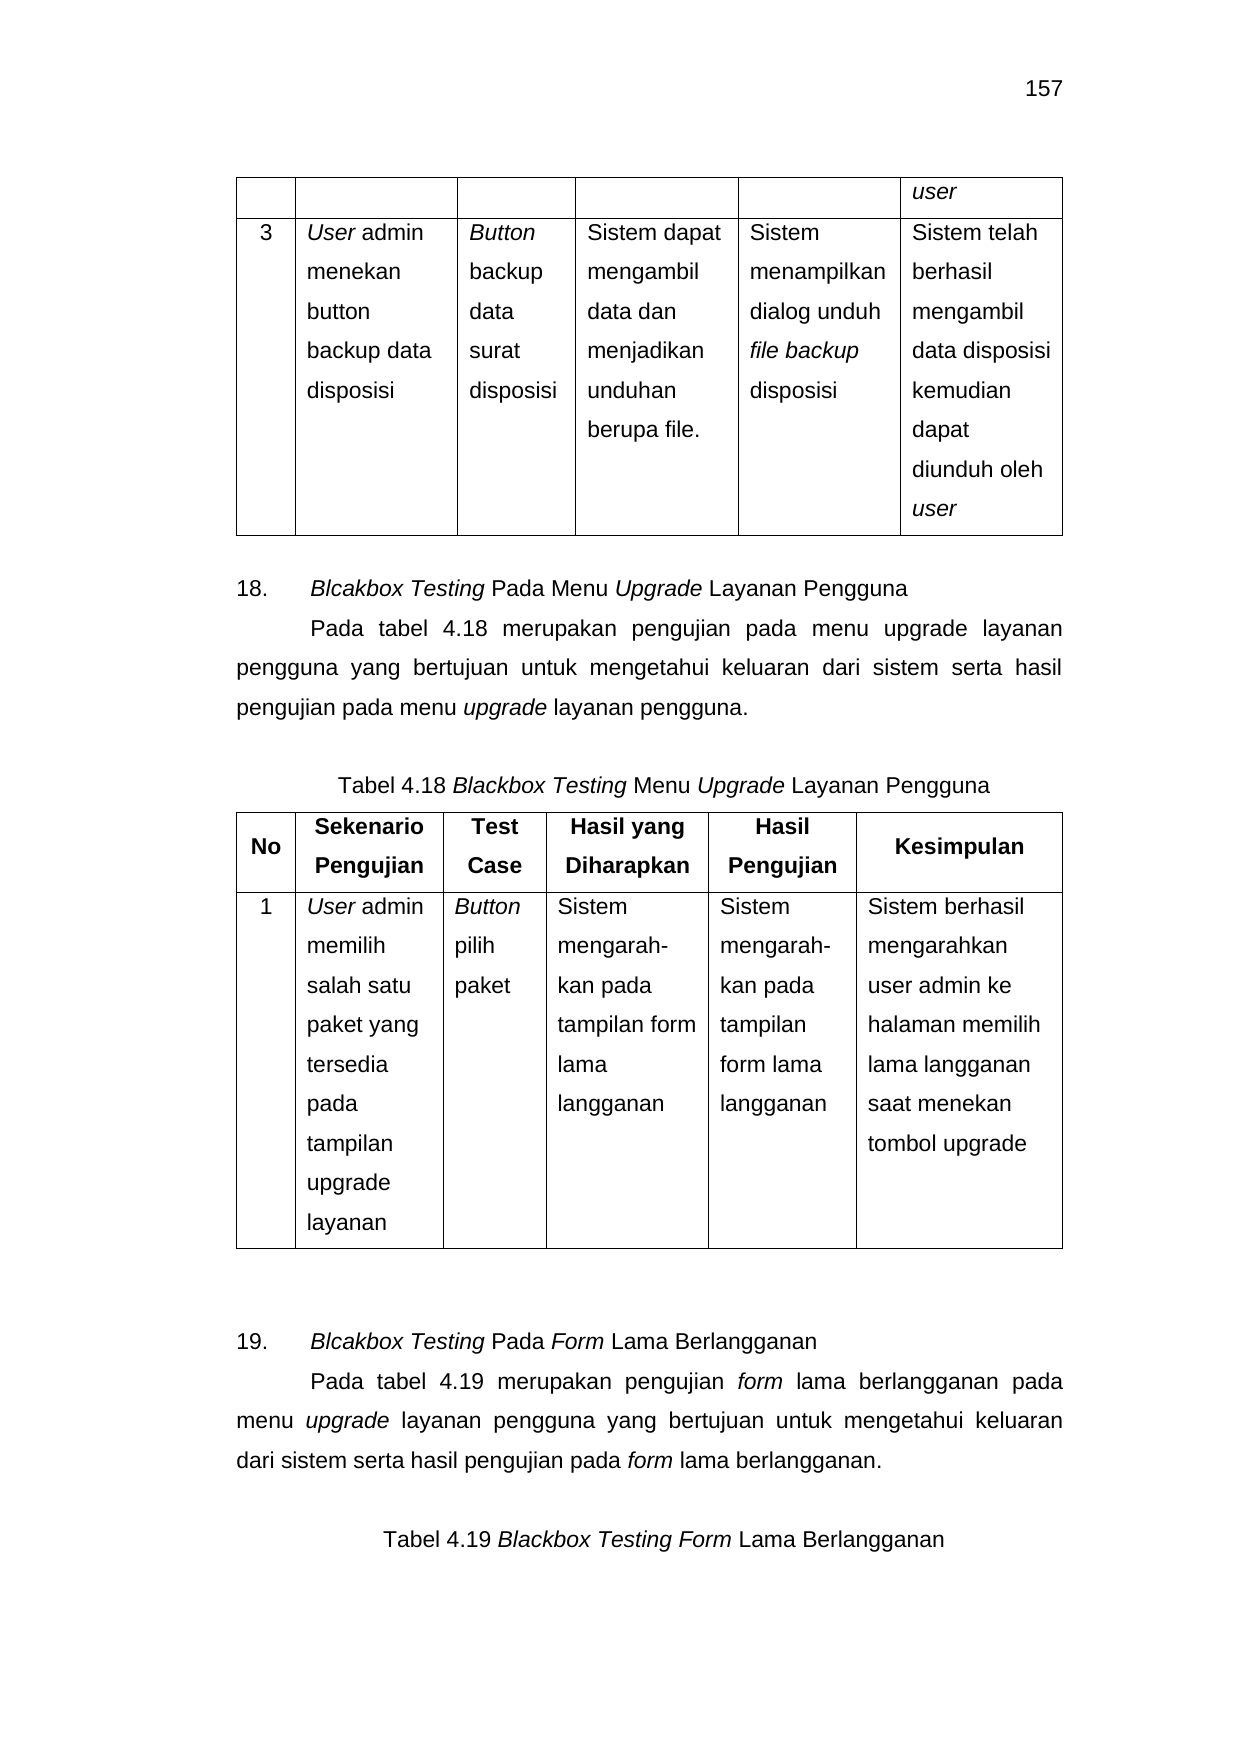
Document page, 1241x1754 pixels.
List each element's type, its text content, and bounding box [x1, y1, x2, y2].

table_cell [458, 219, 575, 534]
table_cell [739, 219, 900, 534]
list Blcakbox Testing Pada Menu Upgrade Layanan Pengguna [236, 575, 1063, 601]
list Blcakbox Testing Pada Form Lama Berlangganan [236, 1328, 1063, 1355]
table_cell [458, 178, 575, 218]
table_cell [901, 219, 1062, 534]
list Tabel 4.18 Blackbox Testing Menu Upgrade Layanan Pengguna [264, 772, 1063, 799]
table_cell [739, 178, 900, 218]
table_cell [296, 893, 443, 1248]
list Tabel 4.19 Blackbox Testing Form Lama Berlangganan [264, 1526, 1063, 1552]
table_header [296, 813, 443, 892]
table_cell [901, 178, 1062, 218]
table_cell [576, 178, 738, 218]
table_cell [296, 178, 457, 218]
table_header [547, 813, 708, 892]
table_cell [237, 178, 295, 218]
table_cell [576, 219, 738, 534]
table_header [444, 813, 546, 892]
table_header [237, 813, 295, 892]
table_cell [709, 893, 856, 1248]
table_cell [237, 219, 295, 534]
text Pada tabel 4.18 merupakan pengujian pada menu upgrade layanan pengguna yang bertujuan untuk mengetahui keluaran dari sistem serta hasil pengujian pada menu upgrade layanan pengguna. [236, 614, 1063, 720]
text Pada tabel 4.19 merupakan pengujian form lama berlangganan pada menu upgrade layanan pengguna yang bertujuan untuk mengetahui keluaran dari sistem serta hasil pengujian pada form lama berlangganan. [236, 1368, 1063, 1473]
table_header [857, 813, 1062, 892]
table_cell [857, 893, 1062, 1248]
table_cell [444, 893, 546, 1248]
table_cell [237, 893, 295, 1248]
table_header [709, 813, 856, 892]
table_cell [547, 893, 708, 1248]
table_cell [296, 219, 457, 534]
